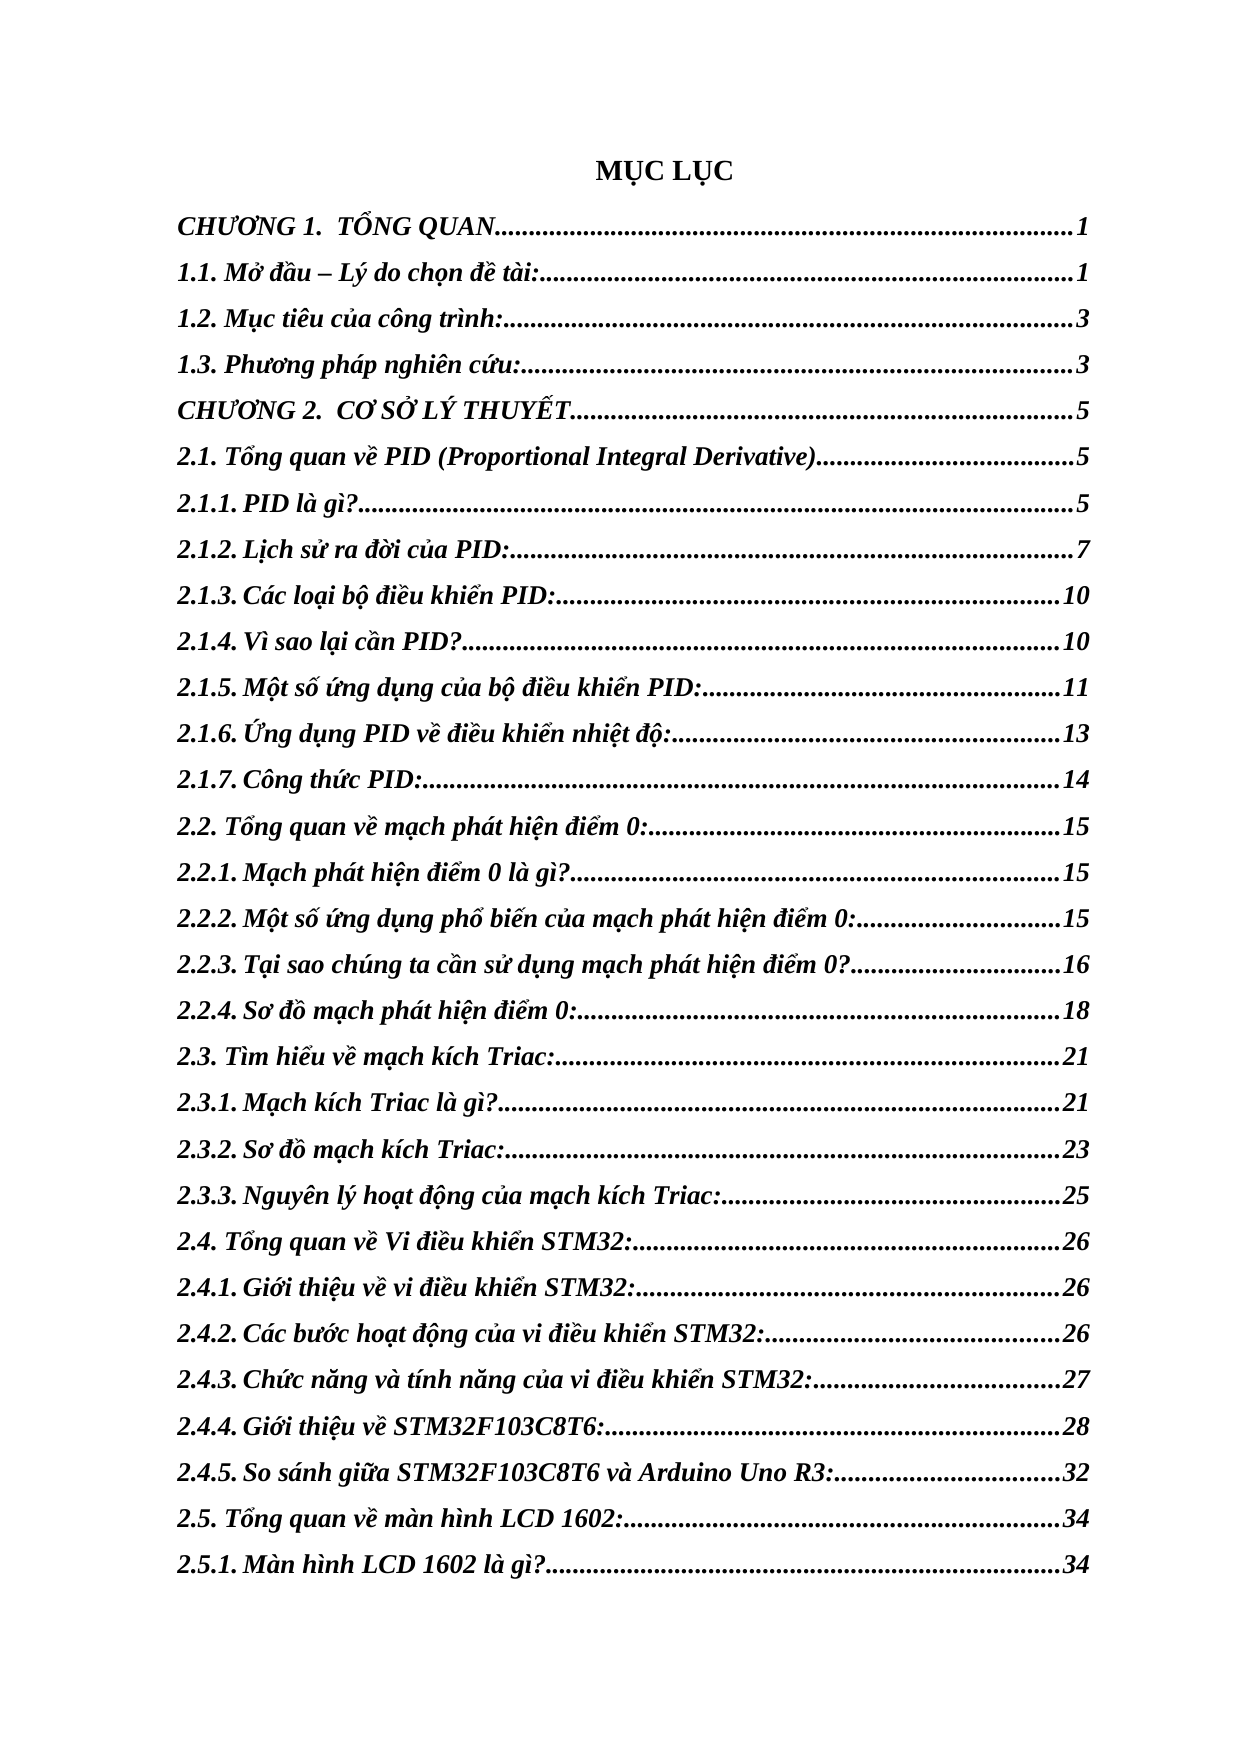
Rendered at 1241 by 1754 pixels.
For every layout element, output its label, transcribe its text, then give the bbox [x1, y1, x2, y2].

text 1.1. Mở đầu – Lý do chọn đề tài: 1 [177, 256, 1093, 287]
text 2.4.3. Chức năng và tính năng của vi điều khiển STM32: 27 [177, 1363, 1093, 1394]
text 2.4.5. So sánh giữa STM32F103C8T6 và Arduino Uno R3: 32 [177, 1456, 1093, 1487]
text 2.4.4. Giới thiệu về STM32F103C8T6: 28 [177, 1409, 1093, 1441]
text 2.1.3. Các loại bộ điều khiển PID: 10 [177, 579, 1093, 610]
text 2.4.2. Các bước hoạt động của vi điều khiển STM32: 26 [177, 1317, 1093, 1348]
text CHƯƠNG 2. CƠ SỞ LÝ THUYẾT 5 [177, 394, 1093, 426]
text 1.2. Mục tiêu của công trình: 3 [177, 302, 1093, 333]
text 2.3.2. Sơ đồ mạch kích Triac: 23 [177, 1133, 1093, 1164]
text 2.2. Tổng quan về mạch phát hiện điểm 0: 15 [177, 810, 1093, 841]
text 2.1.4. Vì sao lại cần PID? 10 [177, 625, 1093, 656]
text 2.1.7. Công thức PID: 14 [177, 763, 1093, 795]
text 2.4.1. Giới thiệu về vi điều khiển STM32: 26 [177, 1271, 1093, 1302]
text 2.2.2. Một số ứng dụng phổ biến của mạch phát hiện điểm 0: 15 [177, 902, 1093, 933]
text 2.5.1. Màn hình LCD 1602 là gì? 34 [177, 1548, 1093, 1579]
text 2.1.6. Ứng dụng PID về điều khiển nhiệt độ: 13 [177, 717, 1093, 748]
text 2.2.3. Tại sao chúng ta cần sử dụng mạch phát hiện điểm 0? 16 [177, 948, 1093, 979]
text CHƯƠNG 1. TỔNG QUAN 1 [177, 210, 1093, 241]
text 2.4. Tổng quan về Vi điều khiển STM32: 26 [177, 1225, 1093, 1256]
text 1.3. Phương pháp nghiên cứu: 3 [177, 348, 1093, 379]
text 2.3.1. Mạch kích Triac là gì? 21 [177, 1087, 1093, 1118]
text MỤC LỤC [177, 153, 1093, 187]
text 2.5. Tổng quan về màn hình LCD 1602: 34 [177, 1502, 1093, 1533]
text 2.2.4. Sơ đồ mạch phát hiện điểm 0: 18 [177, 994, 1093, 1025]
text 2.3.3. Nguyên lý hoạt động của mạch kích Triac: 25 [177, 1179, 1093, 1210]
text 2.1.2. Lịch sử ra đời của PID: 7 [177, 533, 1093, 564]
text 2.3. Tìm hiểu về mạch kích Triac: 21 [177, 1040, 1093, 1072]
text 2.1. Tổng quan về PID (Proportional Integral Derivative) 5 [817, 441, 1093, 472]
text 2.1. Tổng quan về PID (Proportional Integral Derivative) 5 [177, 441, 447, 472]
text 2.2.1. Mạch phát hiện điểm 0 là gì? 15 [177, 856, 1093, 887]
text 2.1.5. Một số ứng dụng của bộ điều khiển PID: 11 [177, 671, 1093, 702]
text 2.1.1. PID là gì? 5 [177, 487, 1093, 518]
